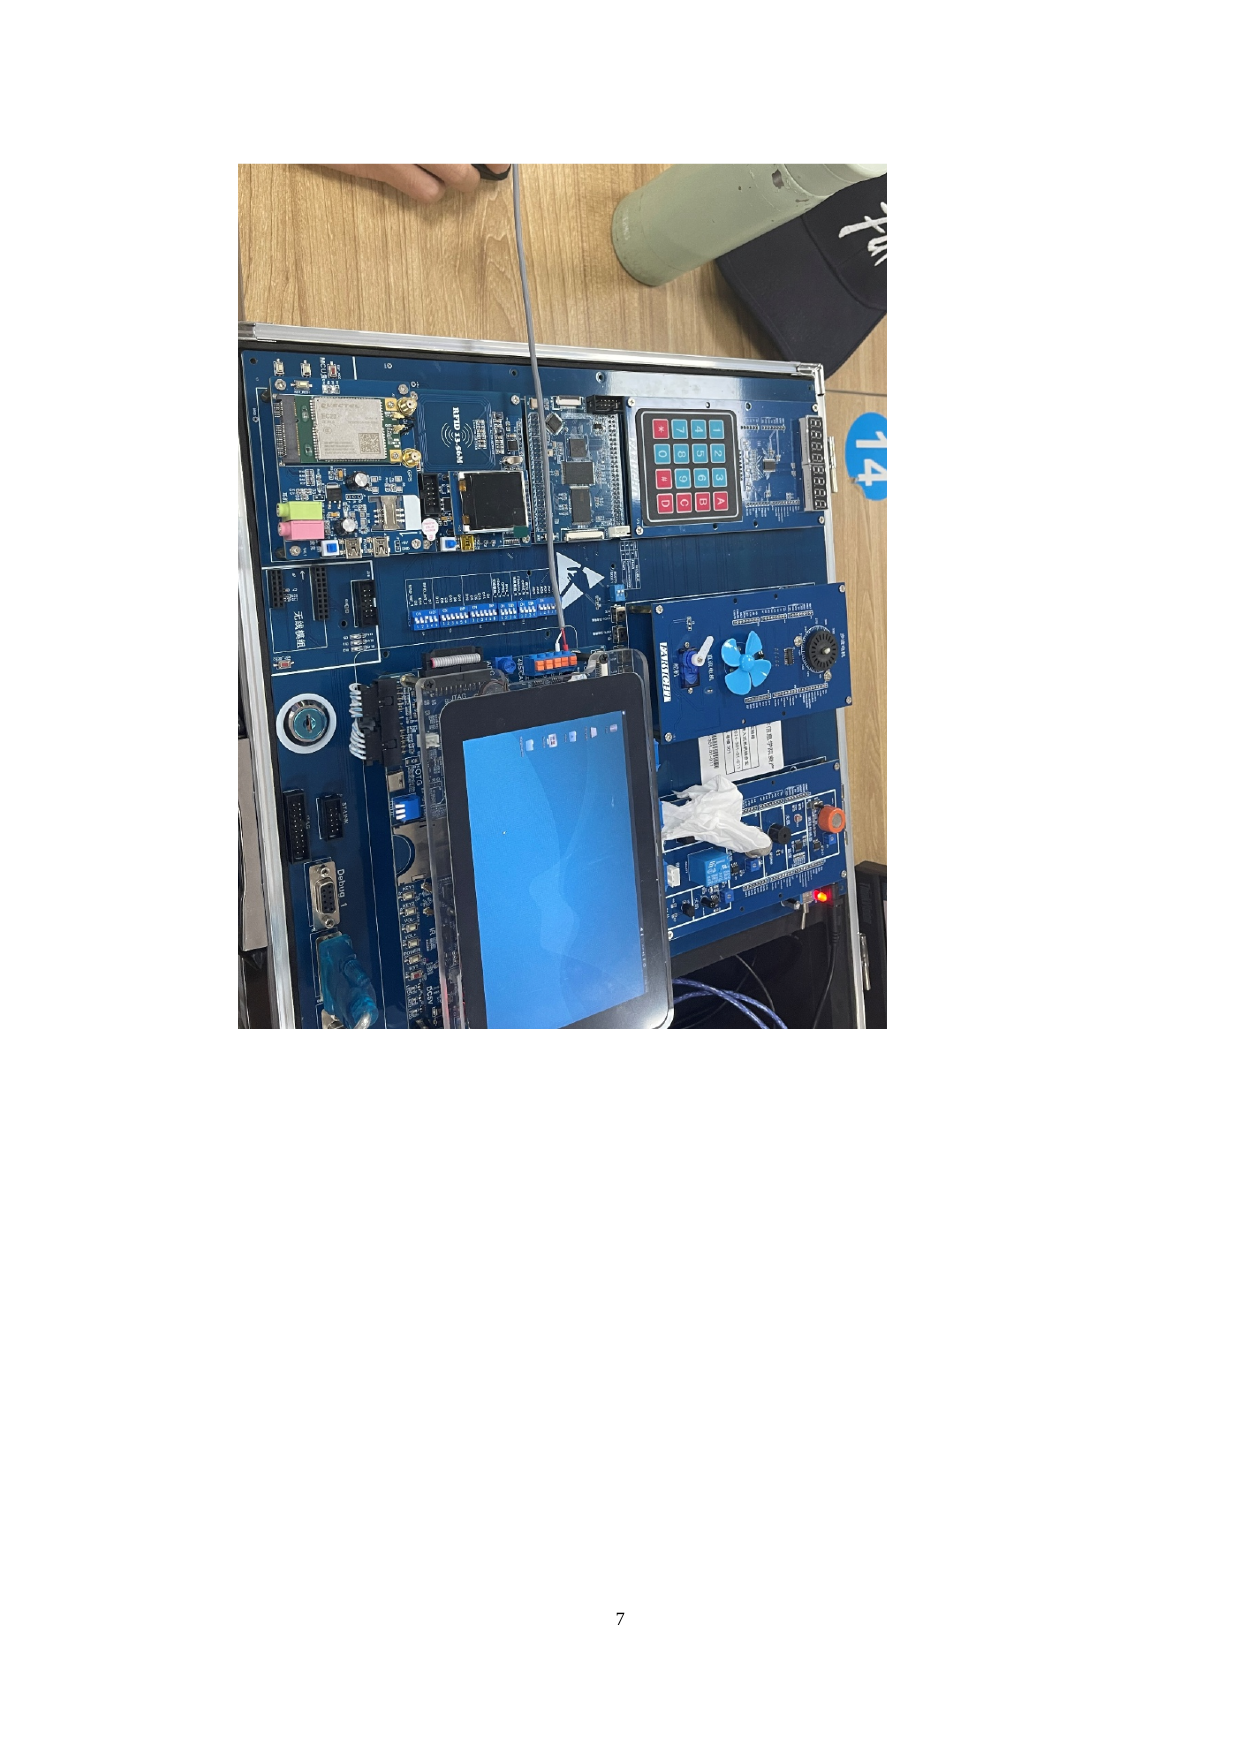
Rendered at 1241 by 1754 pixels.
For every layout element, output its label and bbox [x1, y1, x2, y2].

picture [238, 165, 887, 1028]
